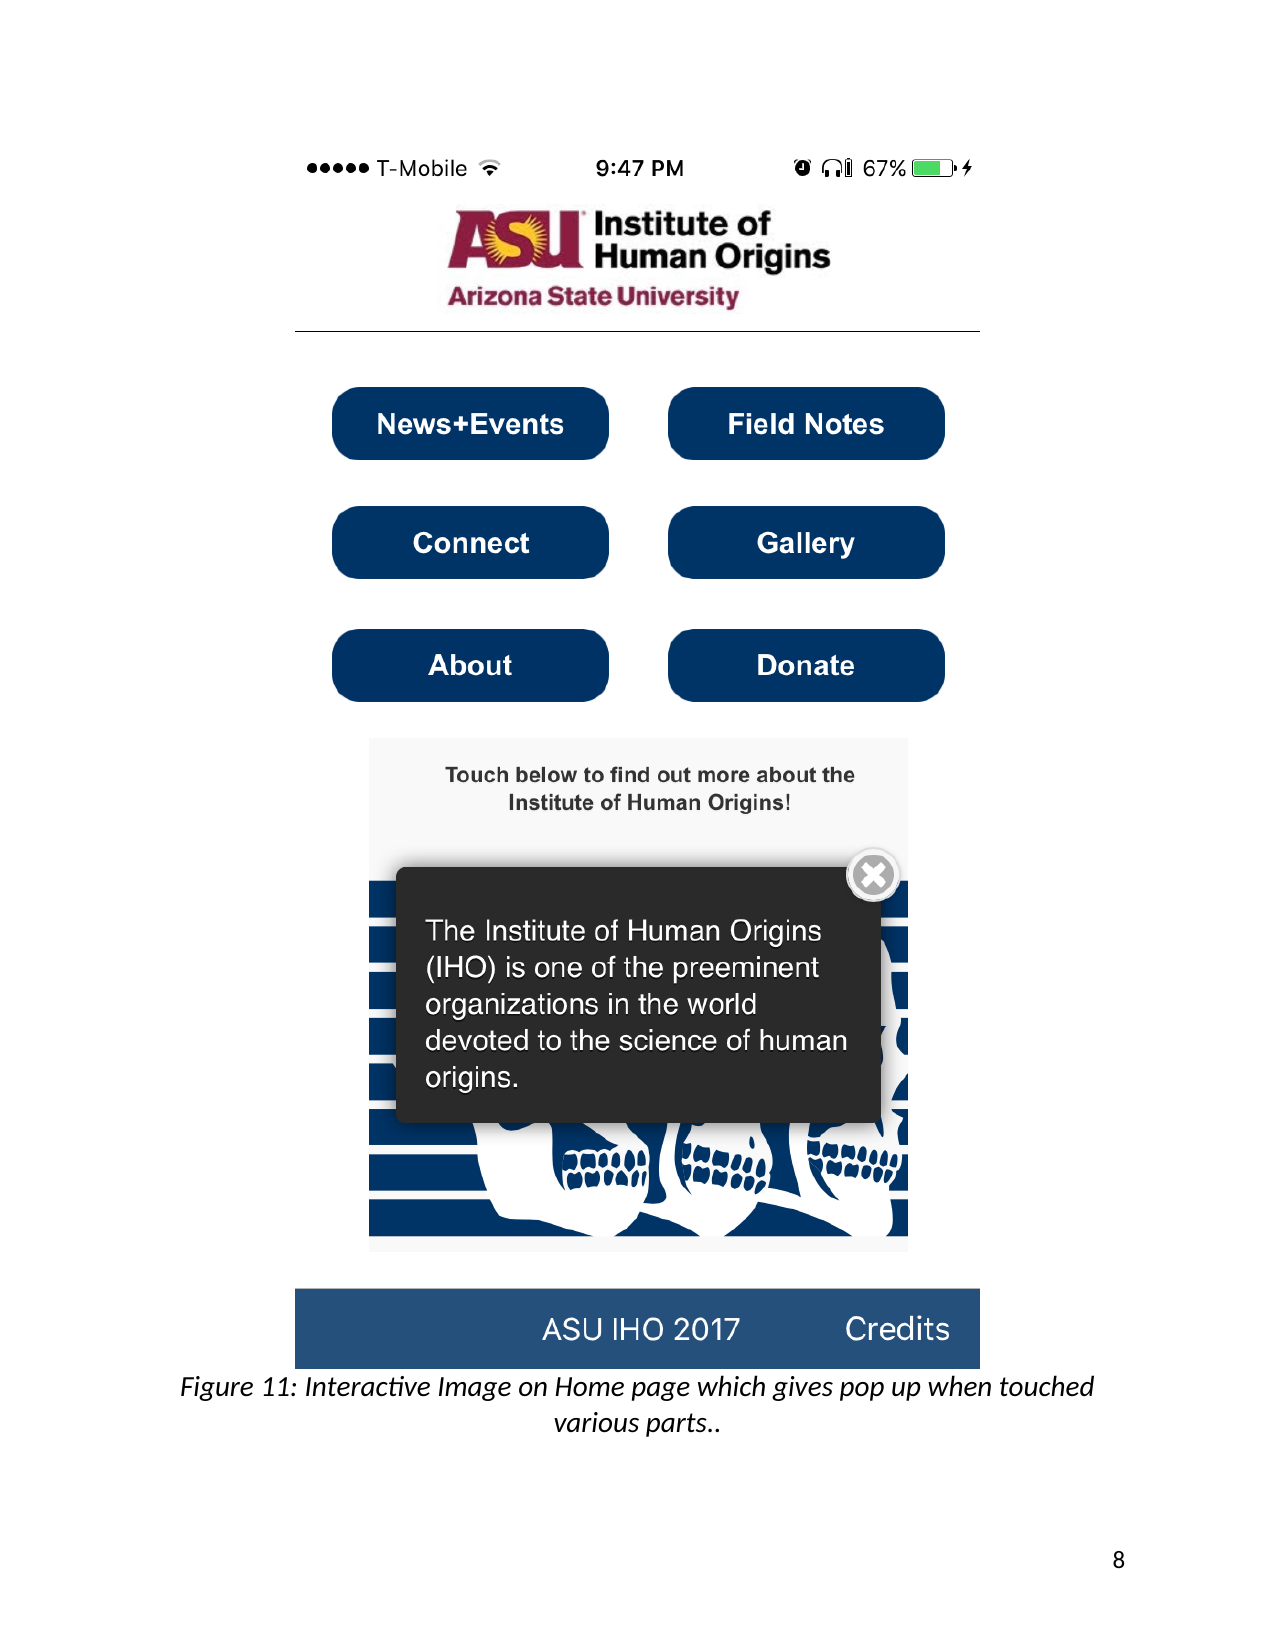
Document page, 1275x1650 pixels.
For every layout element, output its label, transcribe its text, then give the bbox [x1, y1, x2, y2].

text Figure 11: Interactive Image on Home page which gives pop up when touched various parts.. [150, 1368, 1125, 1439]
picture [295, 150, 980, 1369]
